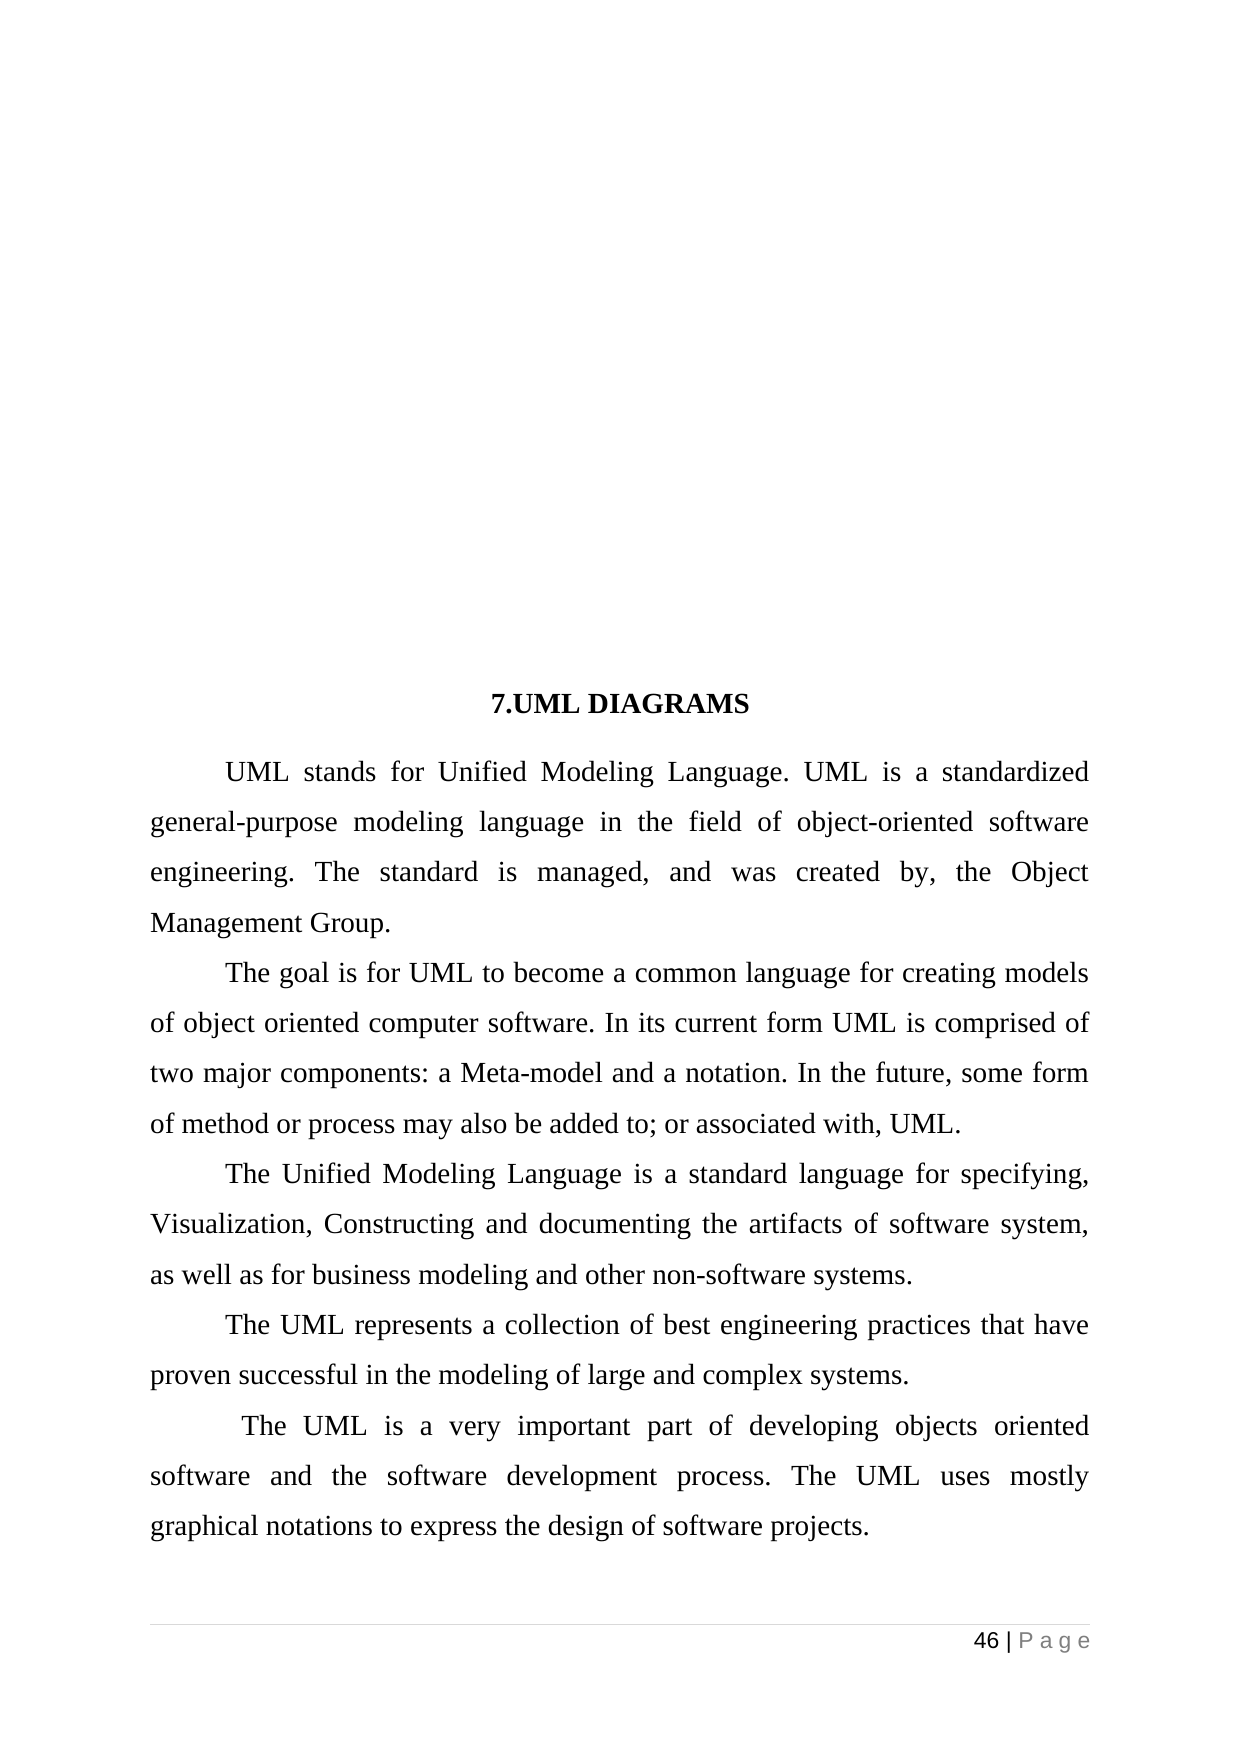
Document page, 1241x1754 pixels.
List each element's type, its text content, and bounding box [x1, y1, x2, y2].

list The goal is for UML to become a common language for creating models of object oriented computer software. In its current form UML is comprised of two major components: a Meta-model and a notation. In the future, some form of method or process may also be added to; or associated with, UML. [150, 955, 1090, 1139]
list The Unified Modeling Language is a standard language for specifying, Visualization, Constructing and documenting the artifacts of software system, as well as for business modeling and other non-software systems. [150, 1156, 1090, 1290]
list UML stands for Unified Modeling Language. UML is a standardized general-purpose modeling language in the field of object-oriented software engineering. The standard is managed, and was created by, the Object Management Group. [150, 754, 1090, 938]
text 7.UML DIAGRAMS [150, 687, 1090, 720]
list The UML is a very important part of developing objects oriented software and the software development process. The UML uses mostly graphical notations to express the design of software projects. [150, 1408, 1090, 1542]
list The UML represents a collection of best engineering practices that have proven successful in the modeling of large and complex systems. [150, 1307, 1090, 1391]
